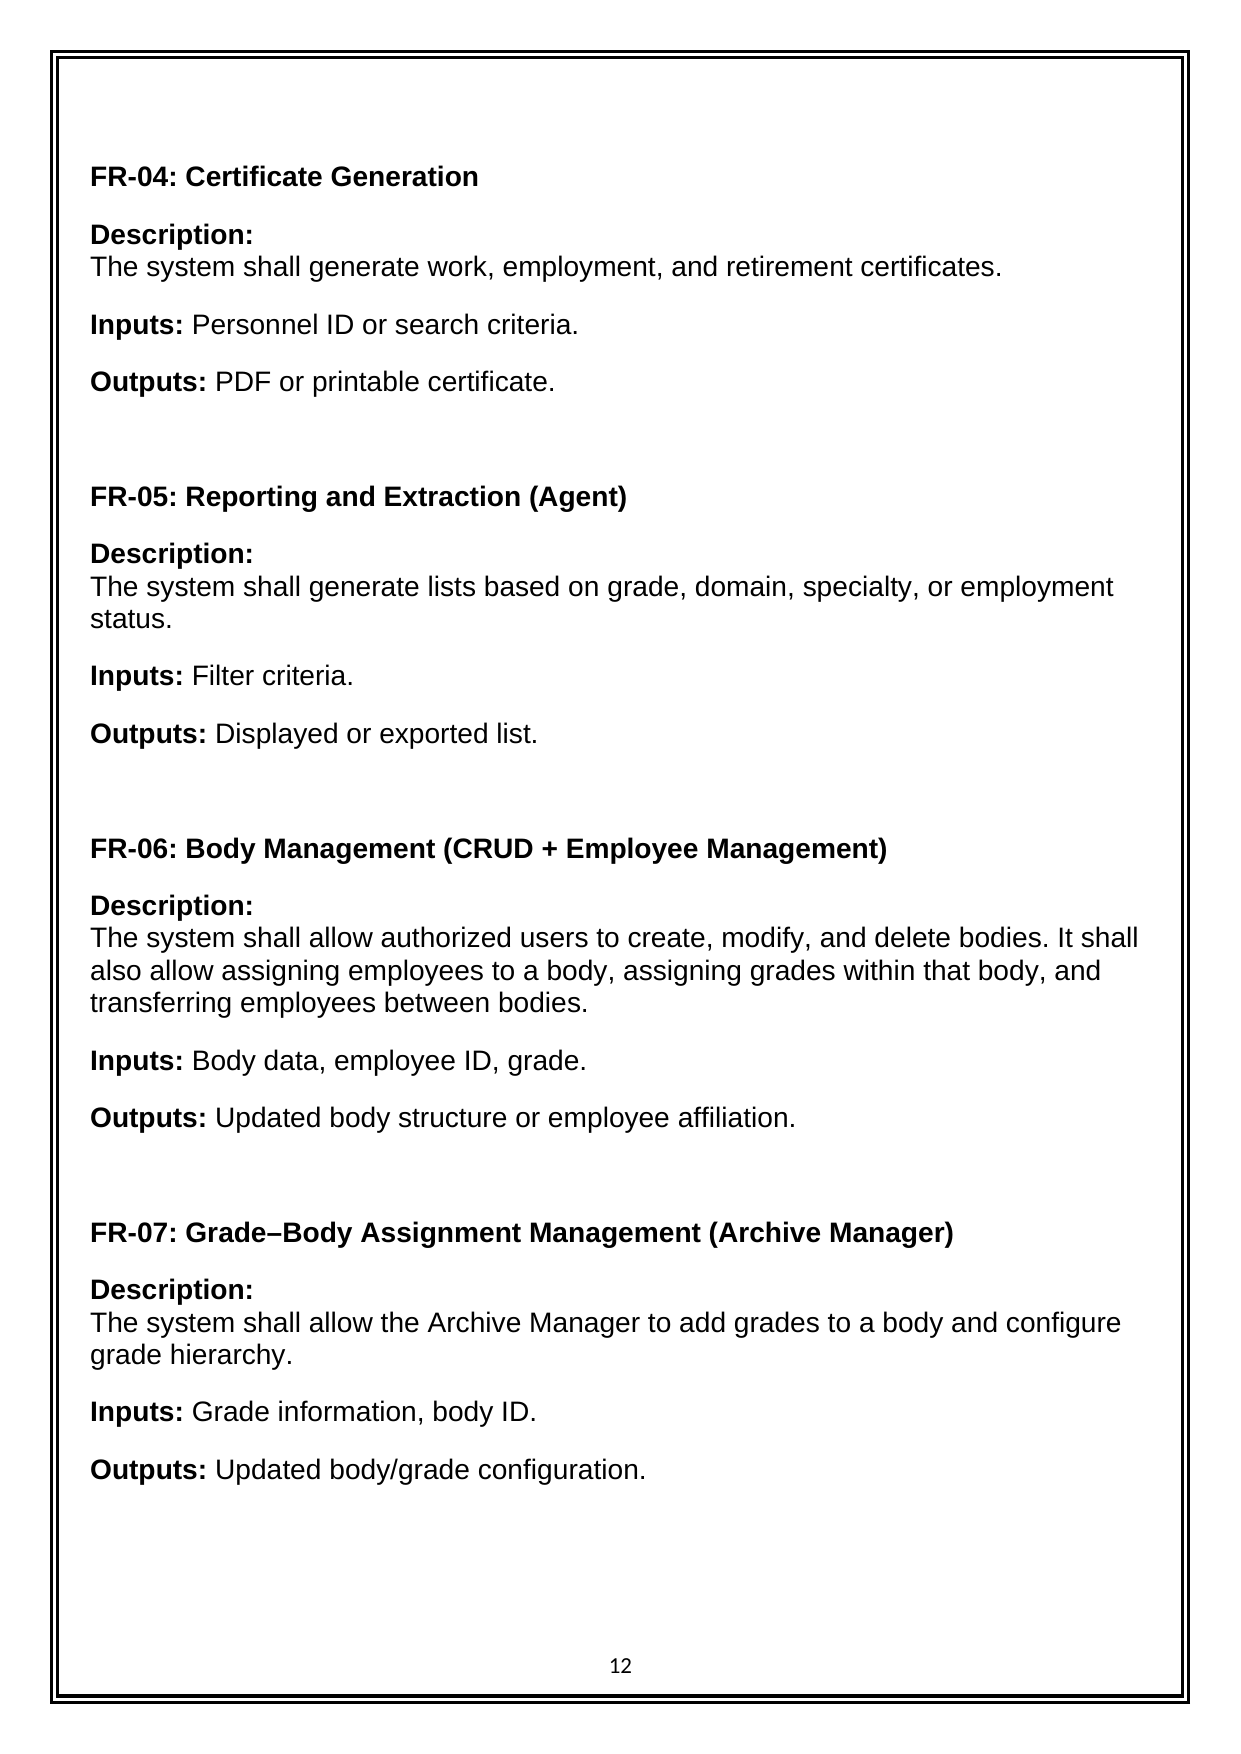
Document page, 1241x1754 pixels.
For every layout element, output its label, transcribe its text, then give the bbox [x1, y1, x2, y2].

text Inputs: Grade information, body ID. [90, 1395, 1150, 1428]
text Description: The system shall allow authorized users to create, modify, and delete bodies. It shall also allow assigning employees to a body, assigning grades within that body, and transferring employees between bodies. [90, 889, 1150, 1018]
text FR-06: Body Management (CRUD + Employee Management) [90, 832, 1150, 864]
text FR-05: Reporting and Extraction (Agent) [90, 480, 1150, 512]
text Outputs: Displayed or exported list. [90, 717, 1150, 749]
text Outputs: Updated body structure or employee affiliation. [90, 1101, 1150, 1133]
text Inputs: Body data, employee ID, grade. [90, 1043, 1150, 1076]
text Inputs: Personnel ID or search criteria. [90, 308, 1150, 340]
text Description: The system shall generate work, employment, and retirement certificates. [90, 218, 1150, 283]
text Description: The system shall generate lists based on grade, domain, specialty, or employment status. [90, 537, 1150, 634]
text FR-04: Certificate Generation [90, 160, 1150, 193]
text Outputs: PDF or printable certificate. [90, 365, 1150, 397]
text Description: The system shall allow the Archive Manager to add grades to a body and configure grade hierarchy. [90, 1273, 1150, 1370]
text FR-07: Grade–Body Assignment Management (Archive Manager) [90, 1216, 1150, 1248]
text Outputs: Updated body/grade configuration. [90, 1453, 1150, 1485]
text Inputs: Filter criteria. [90, 659, 1150, 692]
